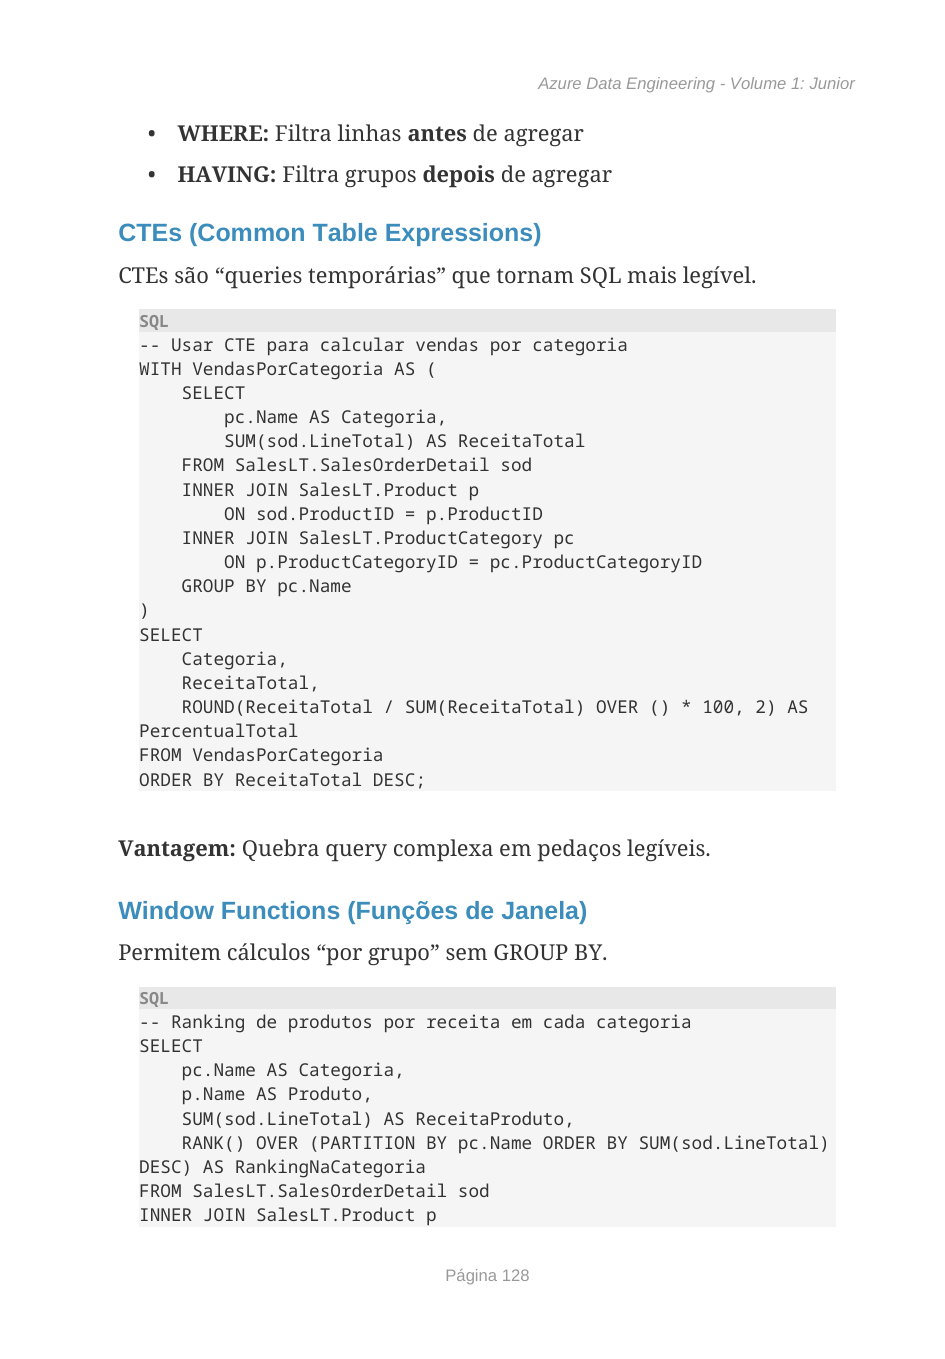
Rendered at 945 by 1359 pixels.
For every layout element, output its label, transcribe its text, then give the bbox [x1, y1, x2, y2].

text GROUP BY pc.Name [139, 574, 836, 598]
text -- Ranking de produtos por receita em cada categoria [139, 1009, 836, 1033]
text INNER JOIN SalesLT.ProductCategory pc [139, 525, 836, 549]
text INNER JOIN SalesLT.Product p [139, 477, 836, 501]
text p.Name AS Produto, [139, 1082, 836, 1106]
text ReceitaTotal, [139, 670, 836, 694]
text SELECT [139, 622, 836, 646]
text Categoria, [139, 646, 836, 670]
text INNER JOIN SalesLT.Product p [139, 1203, 836, 1227]
text FROM SalesLT.SalesOrderDetail sod [139, 1178, 836, 1203]
text SELECT [139, 1033, 836, 1058]
text FROM VendasPorCategoria [139, 743, 836, 767]
text pc.Name AS Categoria, [139, 404, 836, 429]
text FROM SalesLT.SalesOrderDetail sod [139, 453, 836, 477]
text Permitem cálculos “por grupo” sem GROUP BY. [118, 937, 856, 967]
text WITH VendasPorCategoria AS ( [139, 356, 836, 380]
text -- Usar CTE para calcular vendas por categoria [139, 332, 836, 356]
text RANK() OVER (PARTITION BY pc.Name ORDER BY SUM(sod.LineTotal) DESC) AS RankingNaCategoria [139, 1130, 836, 1178]
text pc.Name AS Categoria, [139, 1058, 836, 1082]
list HAVING: Filtra grupos depois de agregar [148, 159, 856, 189]
text SQL [139, 987, 836, 1009]
text SUM(sod.LineTotal) AS ReceitaTotal [139, 429, 836, 453]
text SELECT [139, 380, 836, 404]
subtitle Window Functions (Funções de Janela) [118, 896, 856, 924]
list WHERE: Filtra linhas antes de agregar [148, 118, 856, 148]
text ON sod.ProductID = p.ProductID [139, 501, 836, 525]
text ORDER BY ReceitaTotal DESC; [139, 767, 836, 791]
subtitle CTEs (Common Table Expressions) [118, 218, 856, 247]
text SQL [139, 309, 836, 332]
text Vantagem: Quebra query complexa em pedaços legíveis. [118, 833, 856, 863]
text ) [139, 598, 836, 622]
text ROUND(ReceitaTotal / SUM(ReceitaTotal) OVER () * 100, 2) AS PercentualTotal [139, 694, 836, 743]
text SUM(sod.LineTotal) AS ReceitaProduto, [139, 1106, 836, 1130]
text CTEs são “queries temporárias” que tornam SQL mais legível. [118, 259, 856, 289]
text ON p.ProductCategoryID = pc.ProductCategoryID [139, 549, 836, 574]
